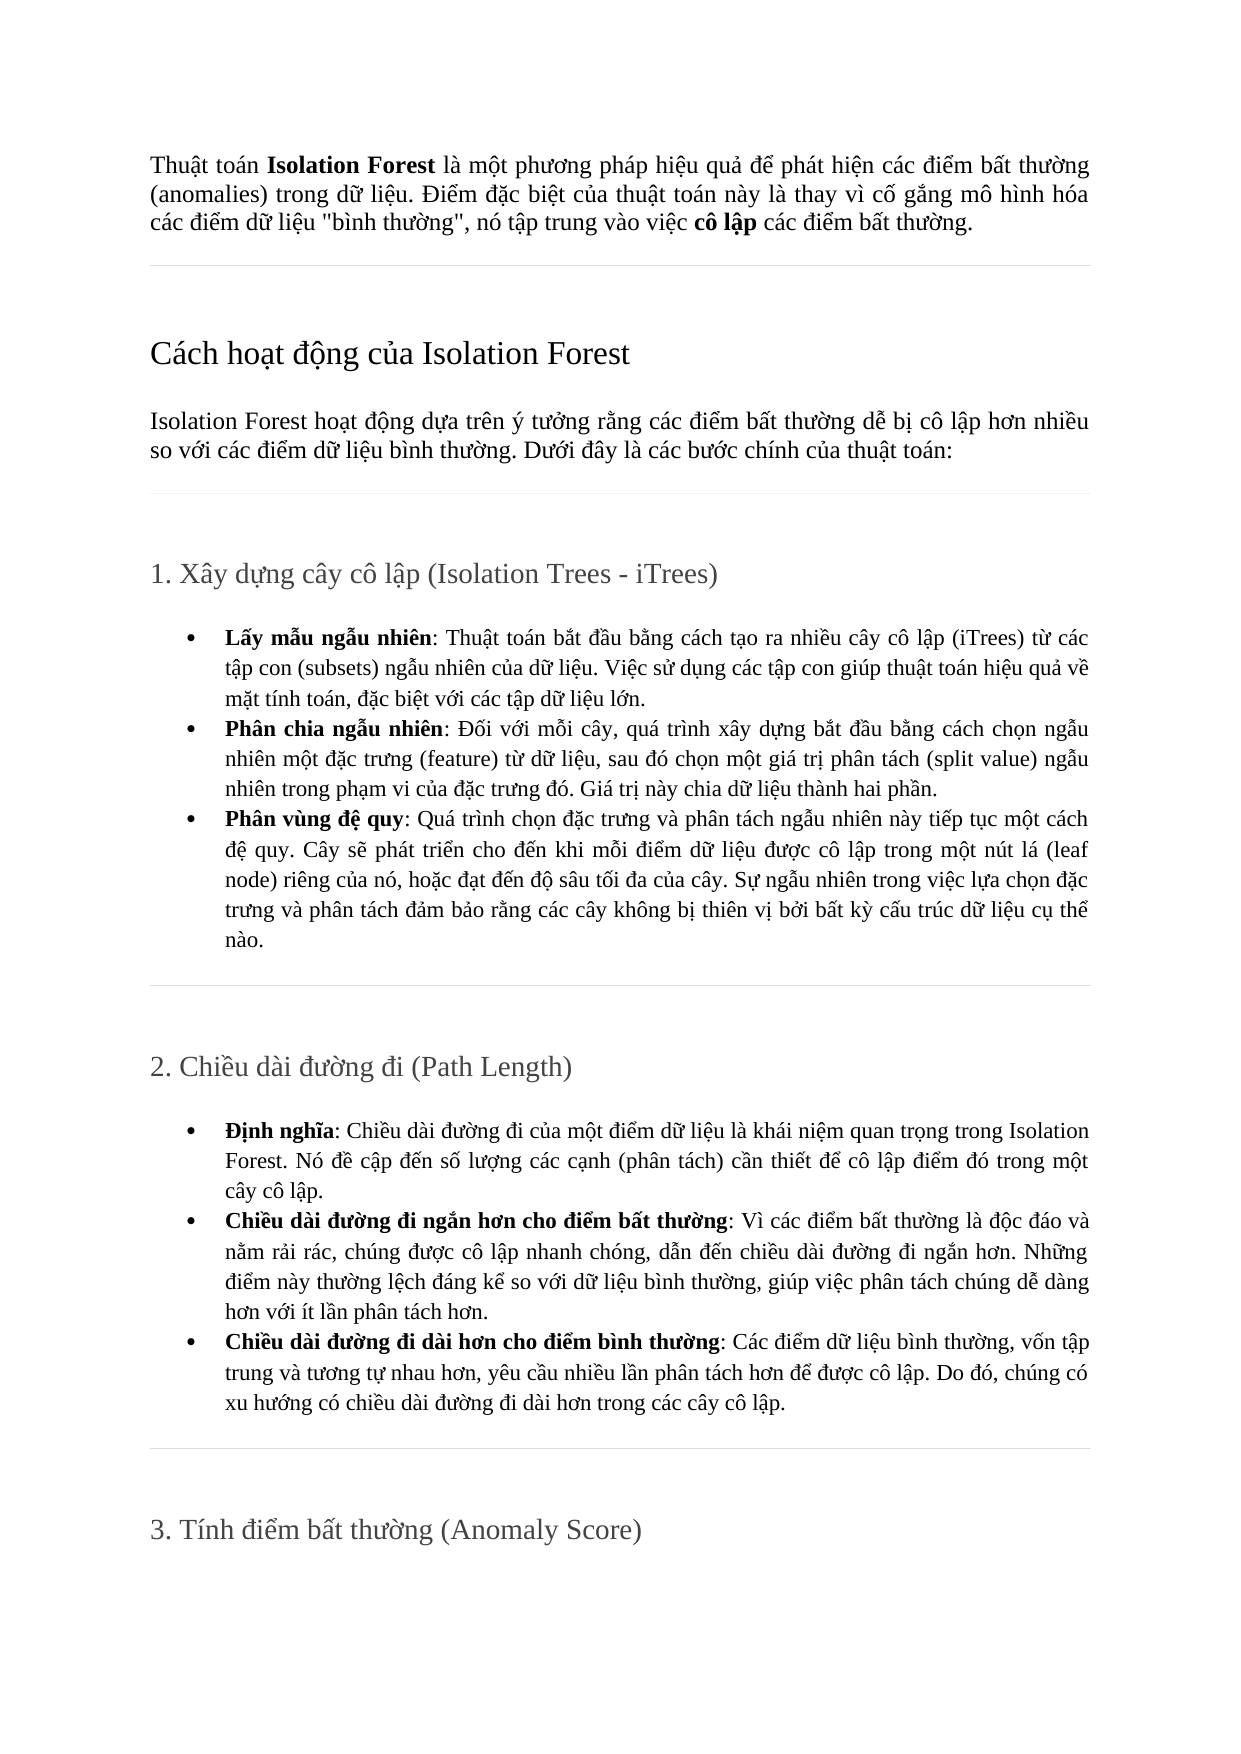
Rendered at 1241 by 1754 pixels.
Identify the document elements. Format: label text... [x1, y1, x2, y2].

list Lấy mẫu ngẫu nhiên: Thuật toán bắt đầu bằng cách tạo ra nhiều cây cô lập (iTrees) từ các tập con (subsets) ngẫu nhiên của dữ liệu. Việc sử dụng các tập con giúp thuật toán hiệu quả về mặt tính toán, đặc biệt với các tập dữ liệu lớn. [187, 624, 1090, 711]
list Chiều dài đường đi ngắn hơn cho điểm bất thường: Vì các điểm bất thường là độc đáo và nằm rải rác, chúng được cô lập nhanh chóng, dẫn đến chiều dài đường đi ngắn hơn. Những điểm này thường lệch đáng kể so với dữ liệu bình thường, giúp việc phân tách chúng dễ dàng hơn với ít lần phân tách hơn. [187, 1208, 1090, 1324]
subtitle 1. Xây dựng cây cô lập (Isolation Trees - iTrees) [150, 557, 1090, 590]
subtitle 2. Chiều dài đường đi (Path Length) [150, 1049, 1090, 1083]
list Phân vùng đệ quy: Quá trình chọn đặc trưng và phân tách ngẫu nhiên này tiếp tục một cách đệ quy. Cây sẽ phát triển cho đến khi mỗi điểm dữ liệu được cô lập trong một nút lá (leaf node) riêng của nó, hoặc đạt đến độ sâu tối đa của cây. Sự ngẫu nhiên trong việc lựa chọn đặc trưng và phân tách đảm bảo rằng các cây không bị thiên vị bởi bất kỳ cấu trúc dữ liệu cụ thể nào. [187, 806, 1090, 953]
list Chiều dài đường đi dài hơn cho điểm bình thường: Các điểm dữ liệu bình thường, vốn tập trung và tương tự nhau hơn, yêu cầu nhiều lần phân tách hơn để được cô lập. Do đó, chúng có xu hướng có chiều dài đường đi dài hơn trong các cây cô lập. [187, 1328, 1090, 1415]
text Thuật toán Isolation Forest là một phương pháp hiệu quả để phát hiện các điểm bất thường (anomalies) trong dữ liệu. Điểm đặc biệt của thuật toán này là thay vì cố gắng mô hình hóa các điểm dữ liệu "bình thường", nó tập trung vào việc cô lập các điểm bất thường. [150, 150, 1090, 236]
list Phân chia ngẫu nhiên: Đối với mỗi cây, quá trình xây dựng bắt đầu bằng cách chọn ngẫu nhiên một đặc trưng (feature) từ dữ liệu, sau đó chọn một giá trị phân tách (split value) ngẫu nhiên trong phạm vi của đặc trưng đó. Giá trị này chia dữ liệu thành hai phần. [187, 715, 1090, 802]
text Isolation Forest hoạt động dựa trên ý tưởng rằng các điểm bất thường dễ bị cô lập hơn nhiều so với các điểm dữ liệu bình thường. Dưới đây là các bước chính của thuật toán: [150, 406, 1090, 464]
subtitle 3. Tính điểm bất thường (Anomaly Score) [150, 1512, 1090, 1545]
subtitle Cách hoạt động của Isolation Forest [150, 333, 1090, 371]
list Định nghĩa: Chiều dài đường đi của một điểm dữ liệu là khái niệm quan trọng trong Isolation Forest. Nó đề cập đến số lượng các cạnh (phân tách) cần thiết để cô lập điểm đó trong một cây cô lập. [187, 1117, 1090, 1204]
